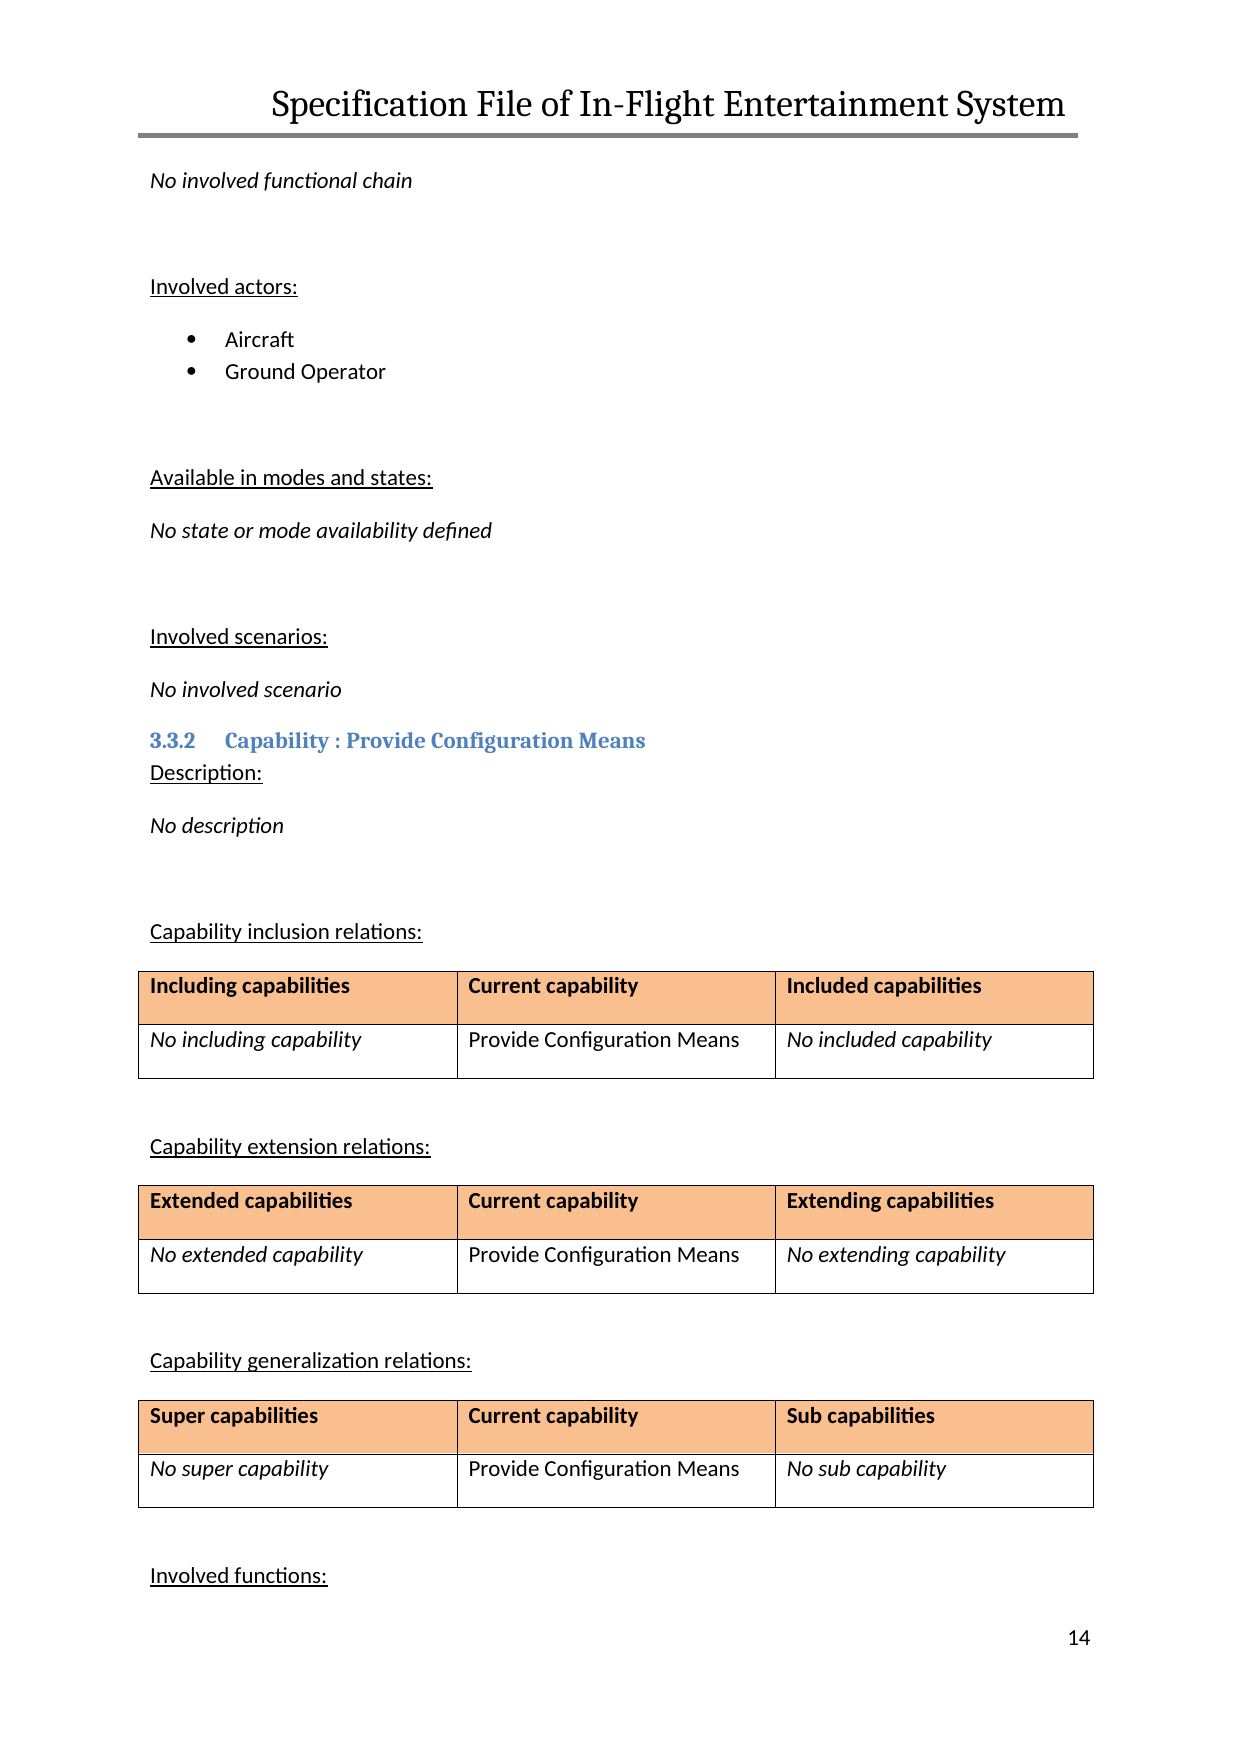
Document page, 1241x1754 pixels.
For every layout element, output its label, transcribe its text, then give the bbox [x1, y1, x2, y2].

list Ground Operator [187, 357, 1090, 385]
table_cell No super capability [139, 1455, 457, 1507]
table_header Extended capabilities [139, 1186, 457, 1239]
table_cell Provide Configuration Means [458, 1455, 775, 1507]
table_header Current capability [458, 972, 775, 1024]
text Involved actors: [150, 272, 1090, 300]
text Capability extension relations: [150, 1132, 1090, 1160]
table_header Current capability [458, 1401, 775, 1453]
table_cell Provide Configuration Means [458, 1240, 775, 1293]
text Involved functions: [150, 1561, 1090, 1589]
text No involved scenario [150, 675, 1090, 703]
text No state or mode availability defined [150, 516, 1090, 544]
table_cell Provide Configuration Means [458, 1025, 775, 1078]
text No involved functional chain [150, 166, 1090, 194]
table_cell No extended capability [139, 1240, 457, 1293]
list Aircraft [187, 325, 1090, 353]
text Capability generalization relations: [150, 1347, 1090, 1375]
subtitle Capability : Provide Configuration Means [150, 728, 1090, 754]
table_cell No sub capability [776, 1455, 1093, 1507]
table_header Including capabilities [139, 972, 457, 1024]
table_cell No including capability [139, 1025, 457, 1078]
table_header Current capability [458, 1186, 775, 1239]
text Description: [150, 758, 1090, 786]
table_header Extending capabilities [776, 1186, 1093, 1239]
table_header Super capabilities [139, 1401, 457, 1453]
table_header Included capabilities [776, 972, 1093, 1024]
table_cell No extending capability [776, 1240, 1093, 1293]
text No description [150, 811, 1090, 839]
text Capability inclusion relations: [150, 917, 1090, 946]
table_header Sub capabilities [776, 1401, 1093, 1453]
table_cell No included capability [776, 1025, 1093, 1078]
text Involved scenarios: [150, 622, 1090, 650]
text Available in modes and states: [150, 463, 1090, 491]
